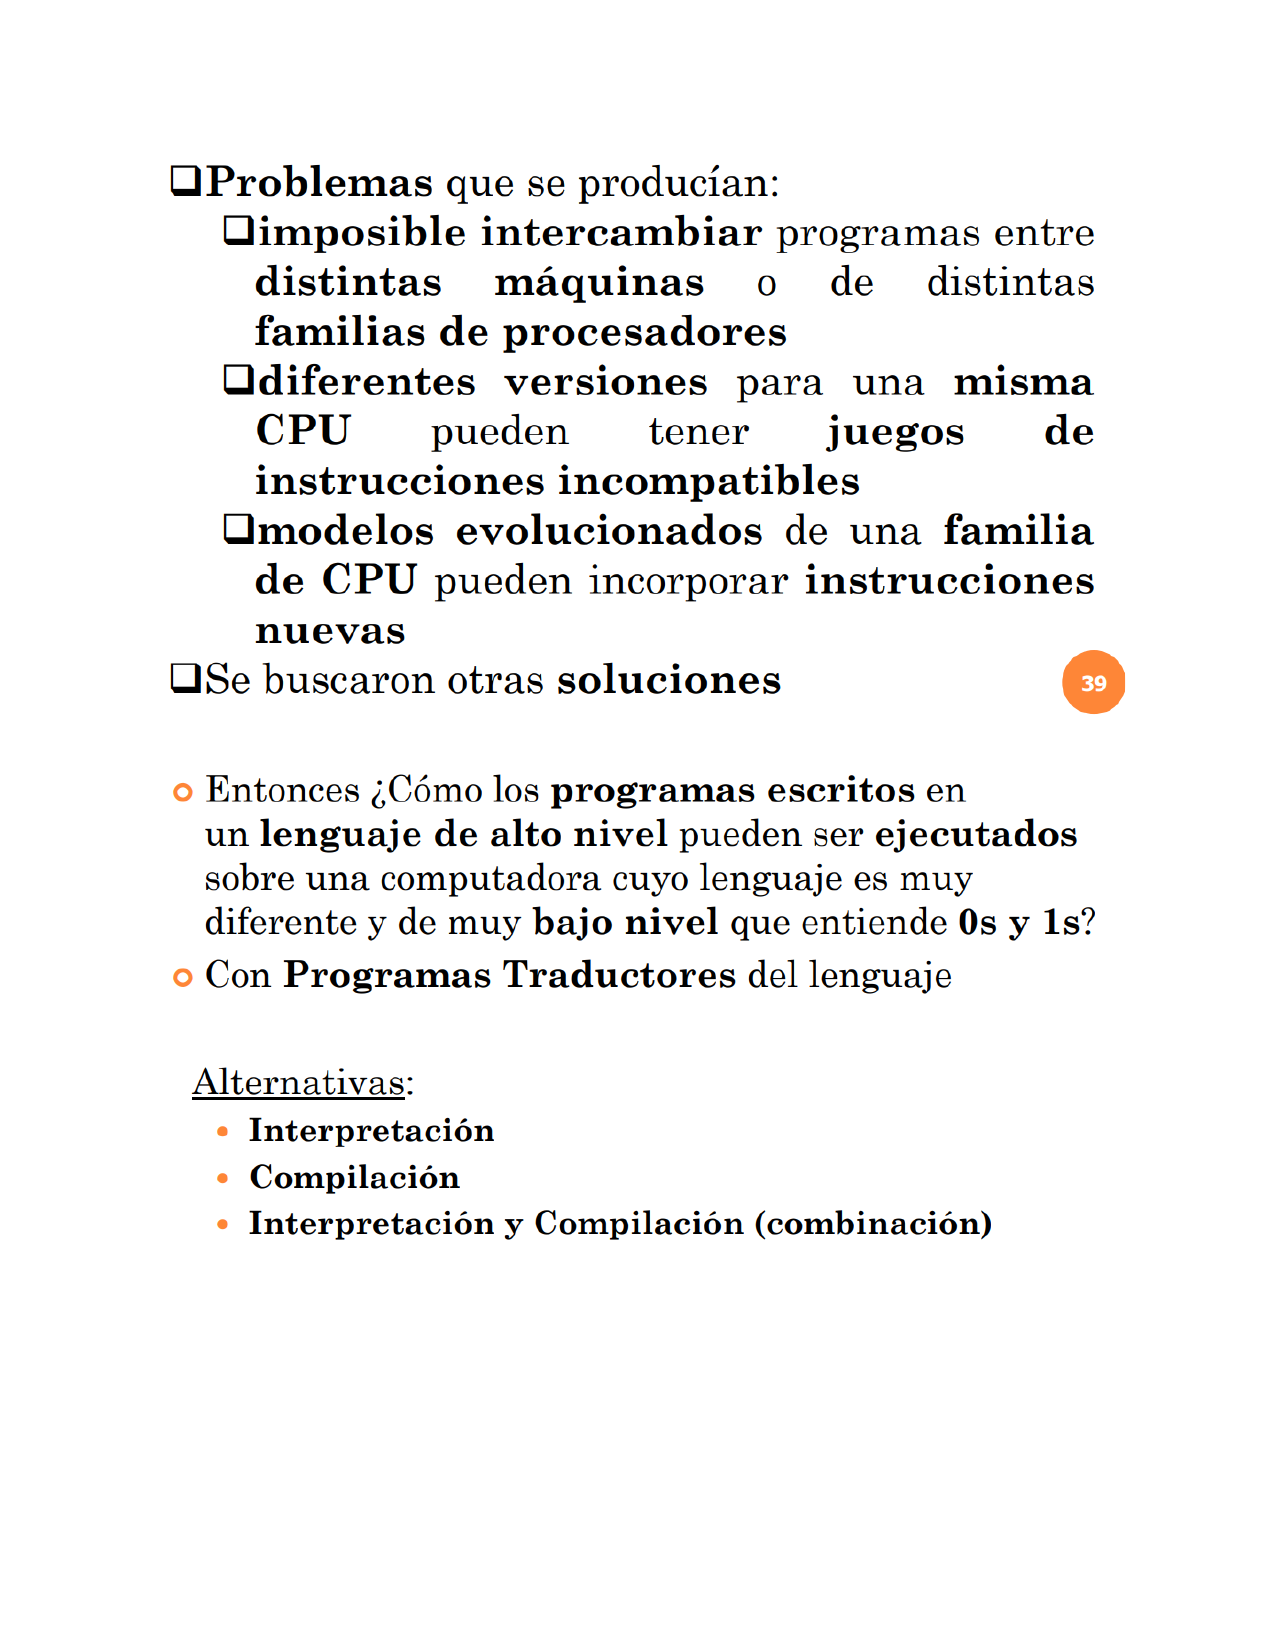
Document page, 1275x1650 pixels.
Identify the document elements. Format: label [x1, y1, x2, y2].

picture [150, 746, 1125, 1247]
picture [150, 150, 1125, 728]
